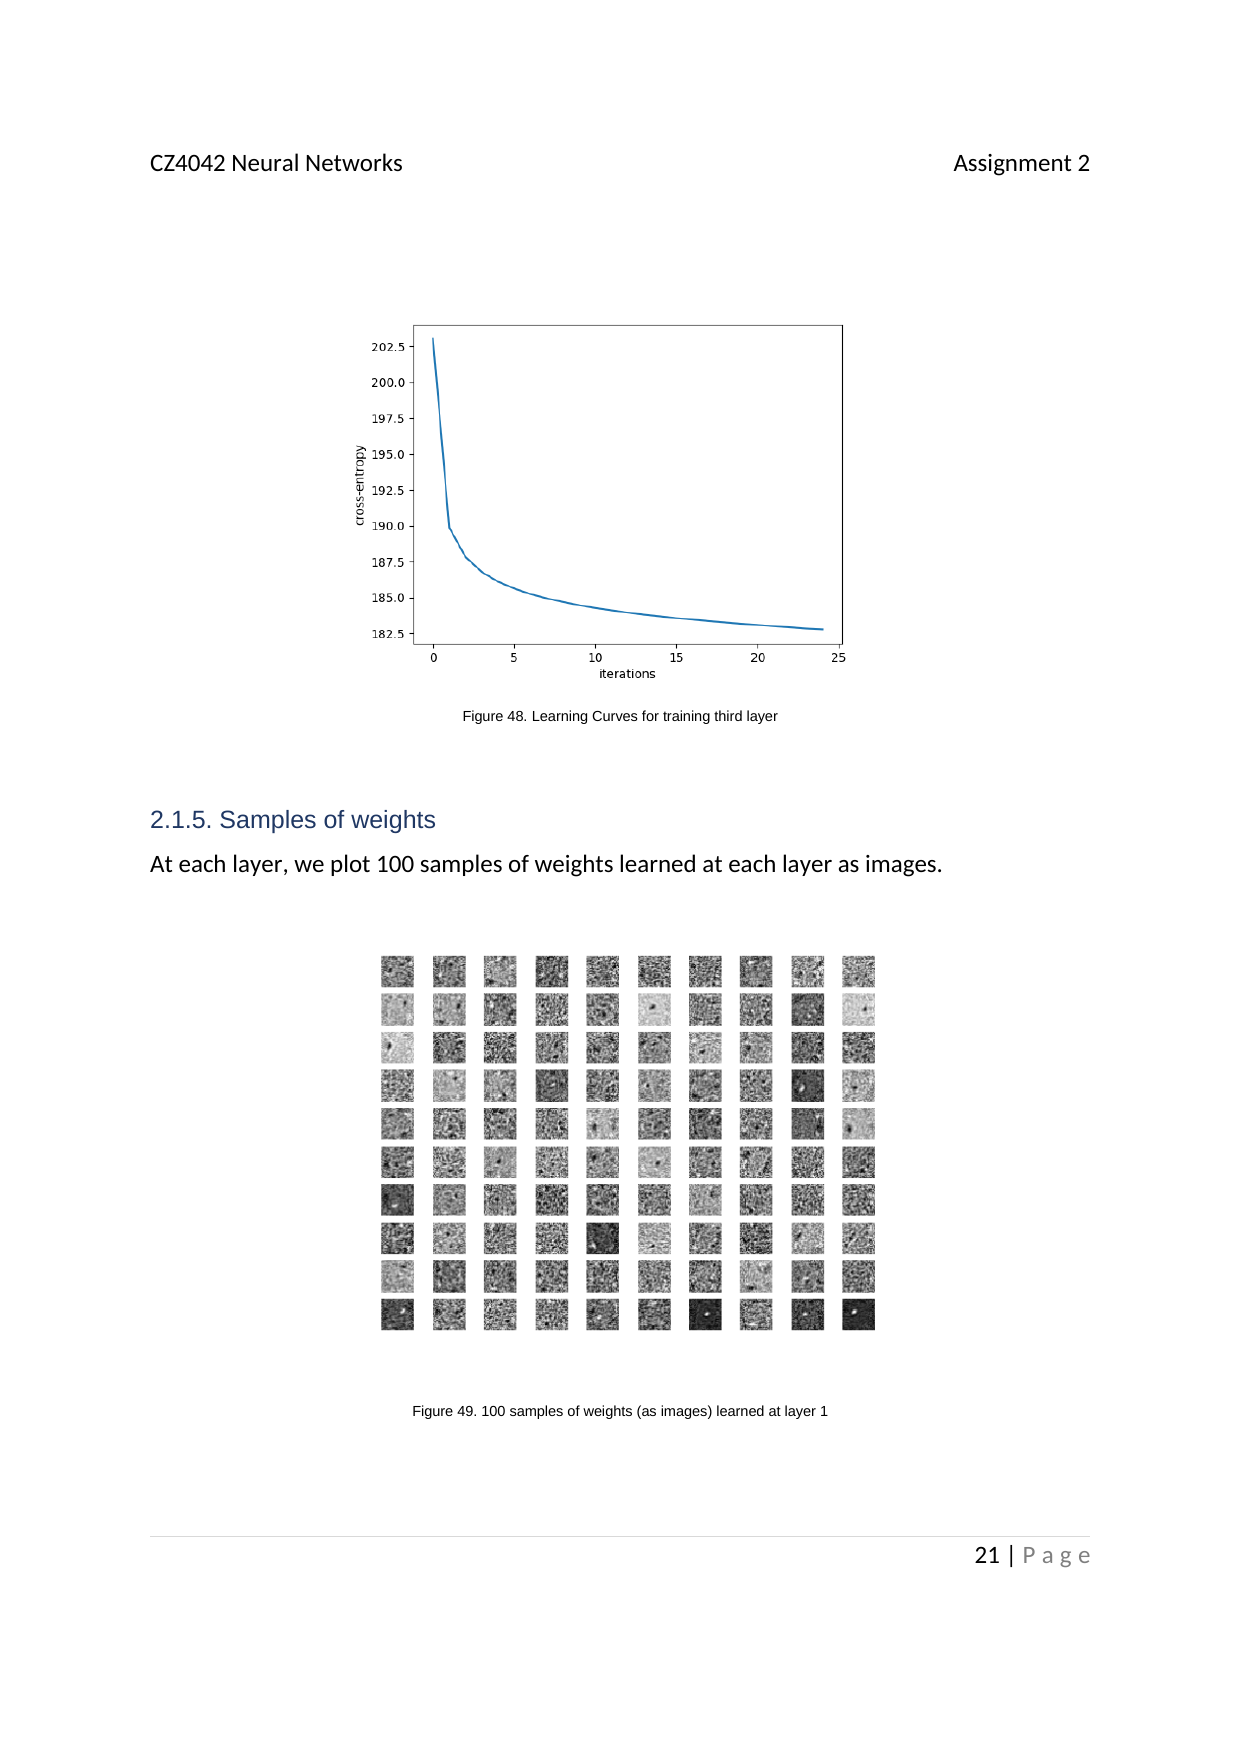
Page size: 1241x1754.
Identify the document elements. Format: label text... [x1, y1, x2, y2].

text At each layer, we plot 100 samples of weights learned at each layer as images. [150, 848, 1090, 878]
subtitle 2.1.5. Samples of weights [150, 805, 1090, 833]
picture [295, 897, 945, 1384]
text Figure 49. 100 samples of weights (as images) learned at layer 1 [150, 1403, 1090, 1432]
picture [344, 274, 897, 689]
text Figure 48. Learning Curves for training third layer [150, 707, 1090, 736]
